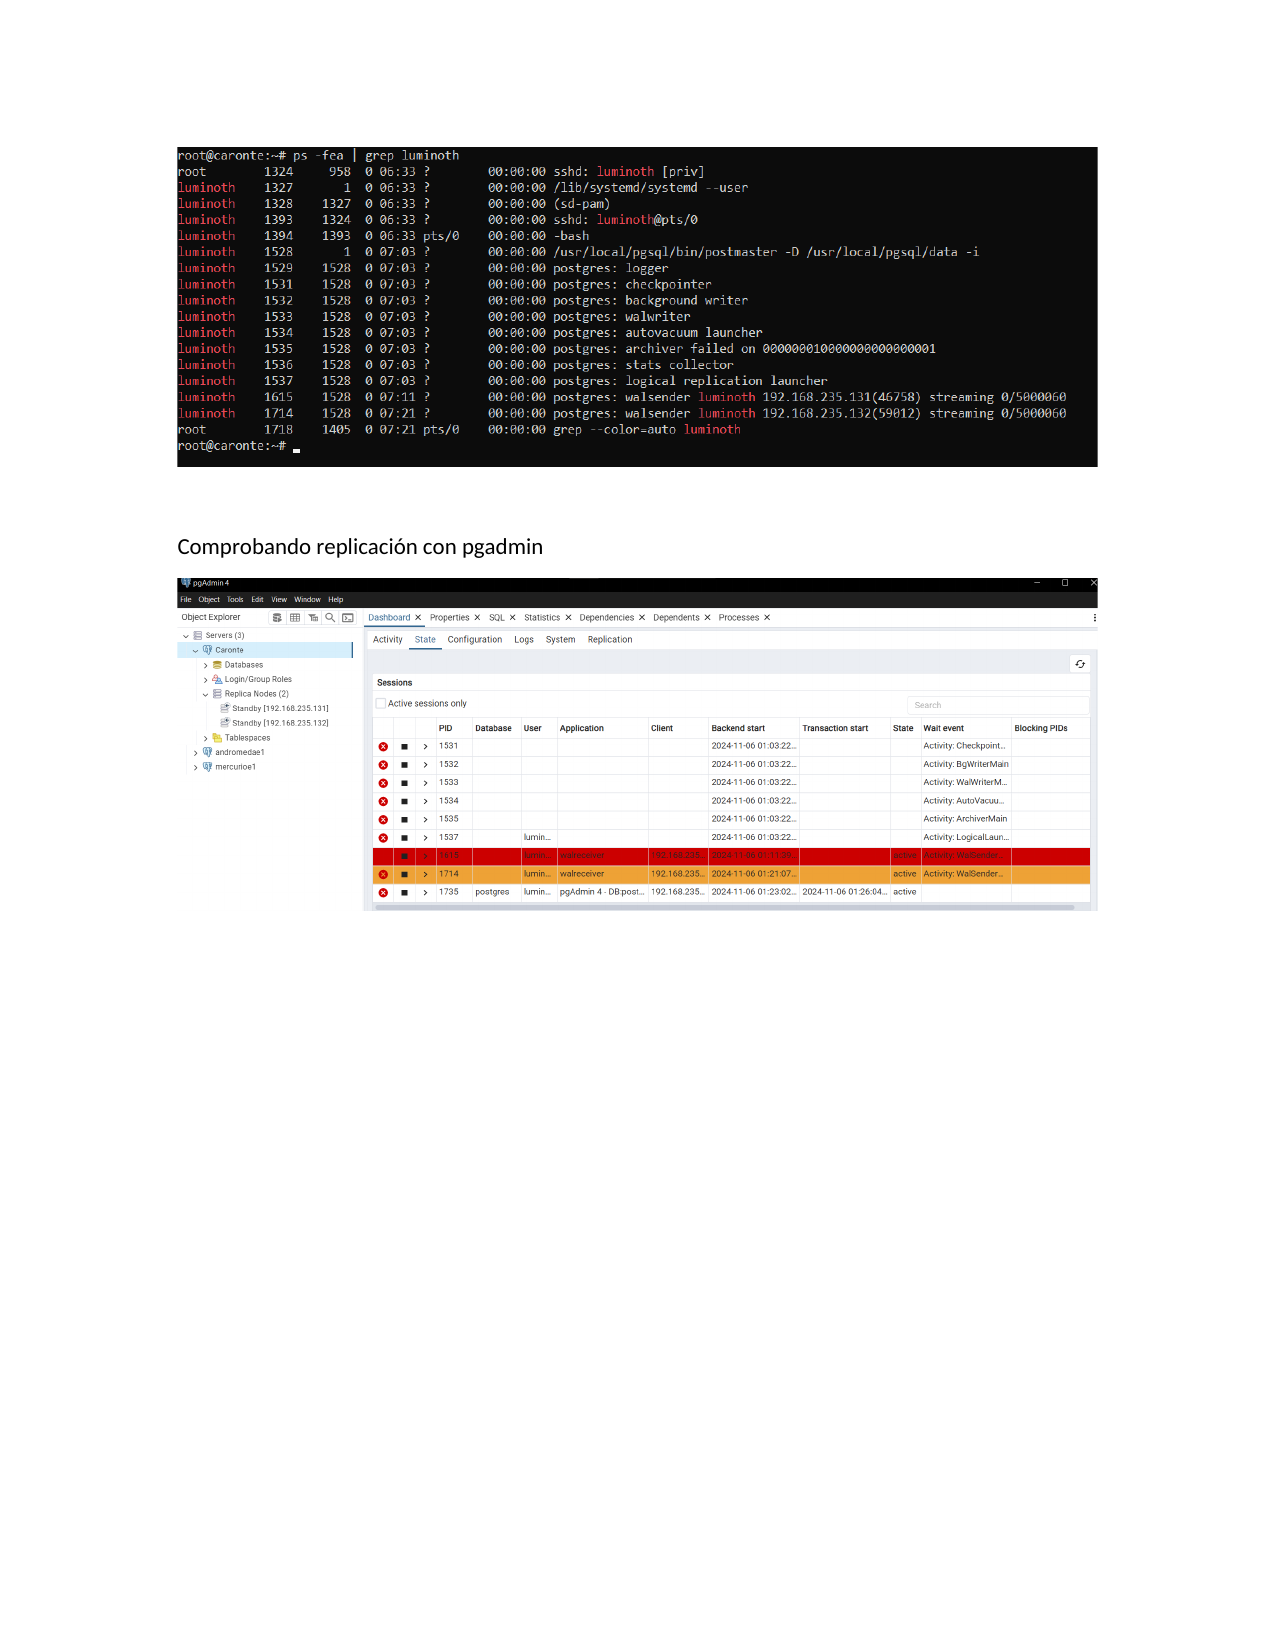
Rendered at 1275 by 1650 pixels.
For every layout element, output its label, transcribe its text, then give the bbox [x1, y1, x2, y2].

text Comprobando replicación con pgadmin [177, 532, 1098, 560]
picture [177, 578, 1098, 911]
picture [177, 147, 1098, 467]
